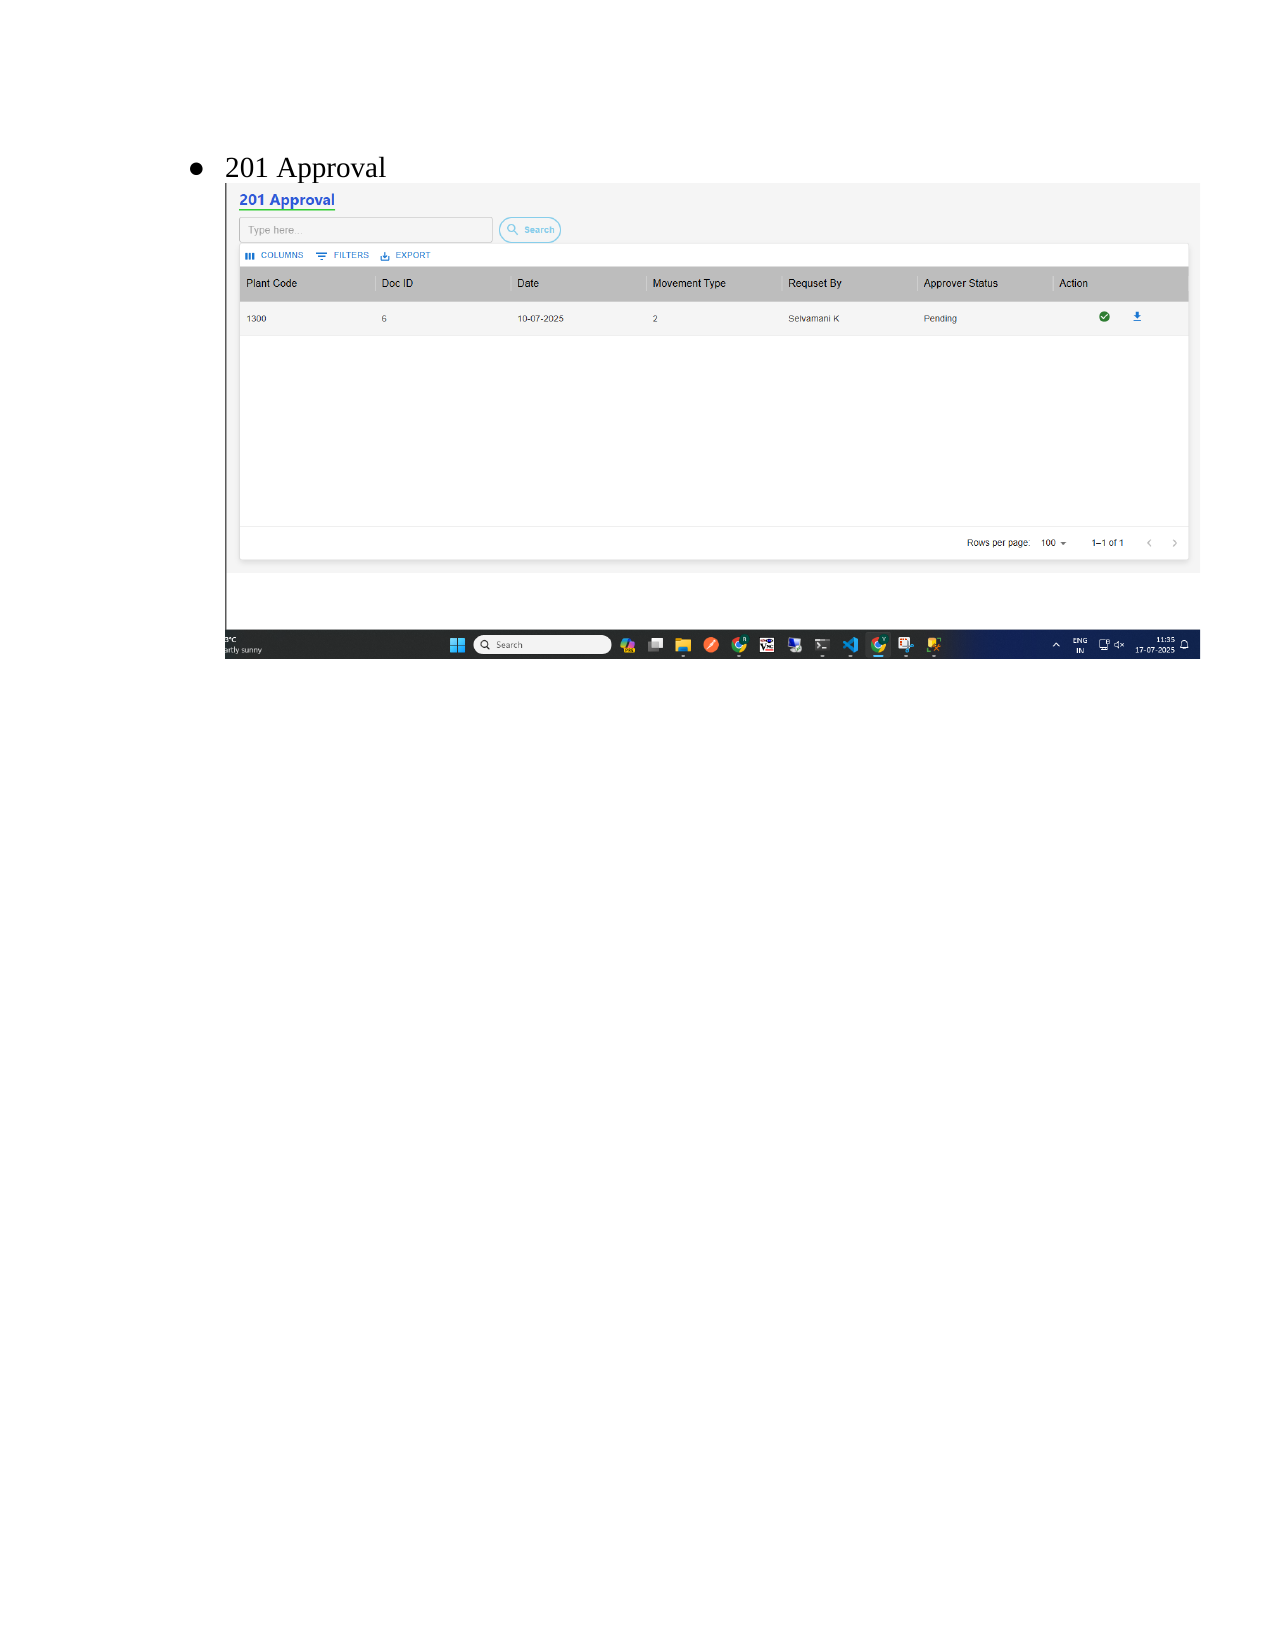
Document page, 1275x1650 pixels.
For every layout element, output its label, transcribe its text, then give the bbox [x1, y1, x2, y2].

picture [225, 183, 1200, 659]
